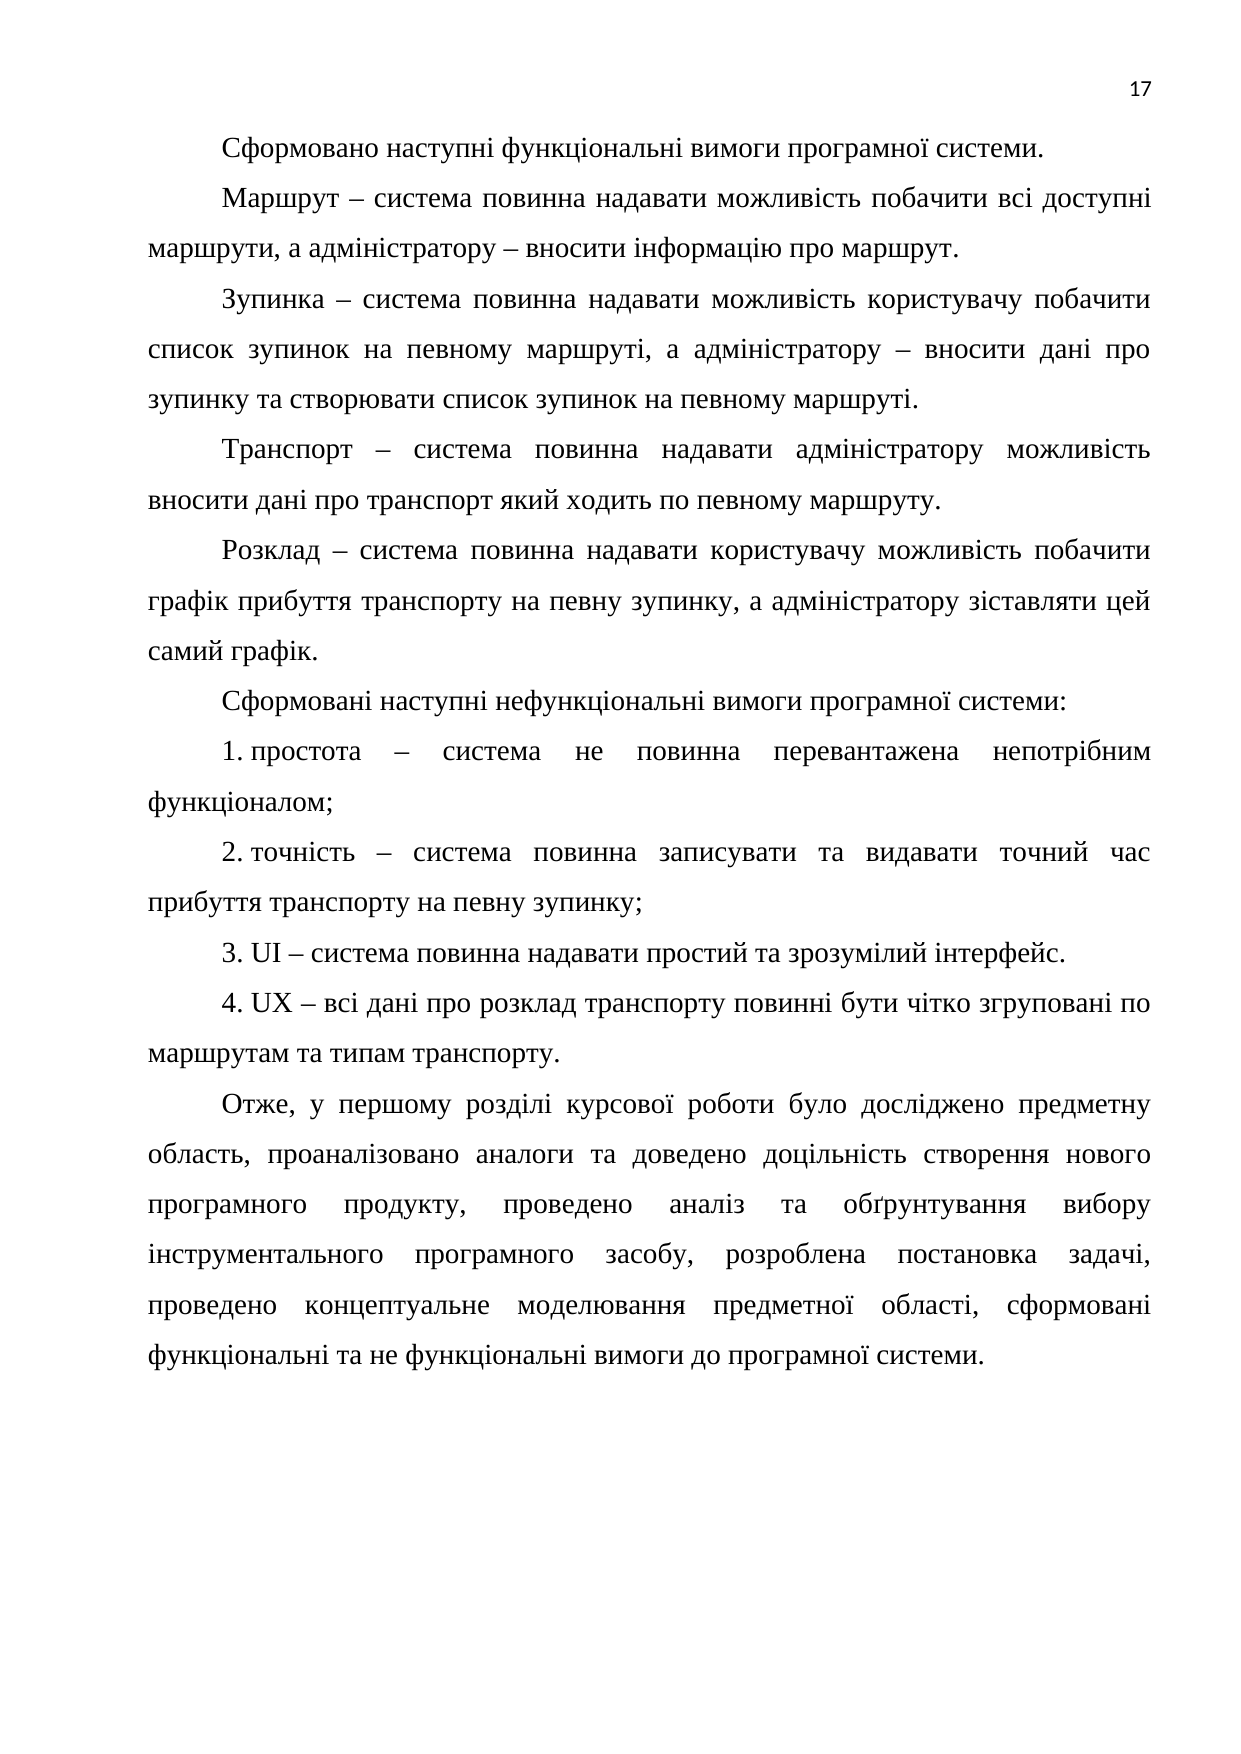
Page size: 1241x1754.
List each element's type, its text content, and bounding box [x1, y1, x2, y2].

list простота – система не повинна перевантажена непотрібним функціоналом; [148, 733, 1152, 817]
text Маршрут – система повинна надавати можливість побачити всі доступні маршрути, а адміністратору – вносити інформацію про маршрут. [148, 180, 1152, 264]
list UI – система повинна надавати простий та зрозумілий інтерфейс. [148, 935, 1152, 968]
text Сформовані наступні нефункціональні вимоги програмної системи: [148, 683, 1152, 717]
text Розклад – система повинна надавати користувачу можливість побачити графік прибуття транспорту на певну зупинку, а адміністратору зіставляти цей самий графік. [148, 532, 1152, 666]
text Отже, у першому розділі курсової роботи було досліджено предметну область, проаналізовано аналоги та доведено доцільність створення нового програмного продукту, проведено аналіз та обґрунтування вибору інструментального програмного засобу, розроблена постановка задачі, проведено концептуальне моделювання предметної області, сформовані функціональні та не функціональні вимоги до програмної системи. [148, 1086, 1152, 1371]
list точність – система повинна записувати та видавати точний час прибуття транспорту на певну зупинку; [148, 834, 1152, 918]
text Зупинка – система повинна надавати можливість користувачу побачити список зупинок на певному маршруті, а адміністратору – вносити дані про зупинку та створювати список зупинок на певному маршруті. [148, 281, 1152, 415]
list UX – всі дані про розклад транспорту повинні бути чітко згруповані по маршрутам та типам транспорту. [148, 985, 1152, 1069]
text Сформовано наступні функціональні вимоги програмної системи. [148, 130, 1152, 163]
text Транспорт – система повинна надавати адміністратору можливість вносити дані про транспорт який ходить по певному маршруту. [148, 432, 1152, 516]
